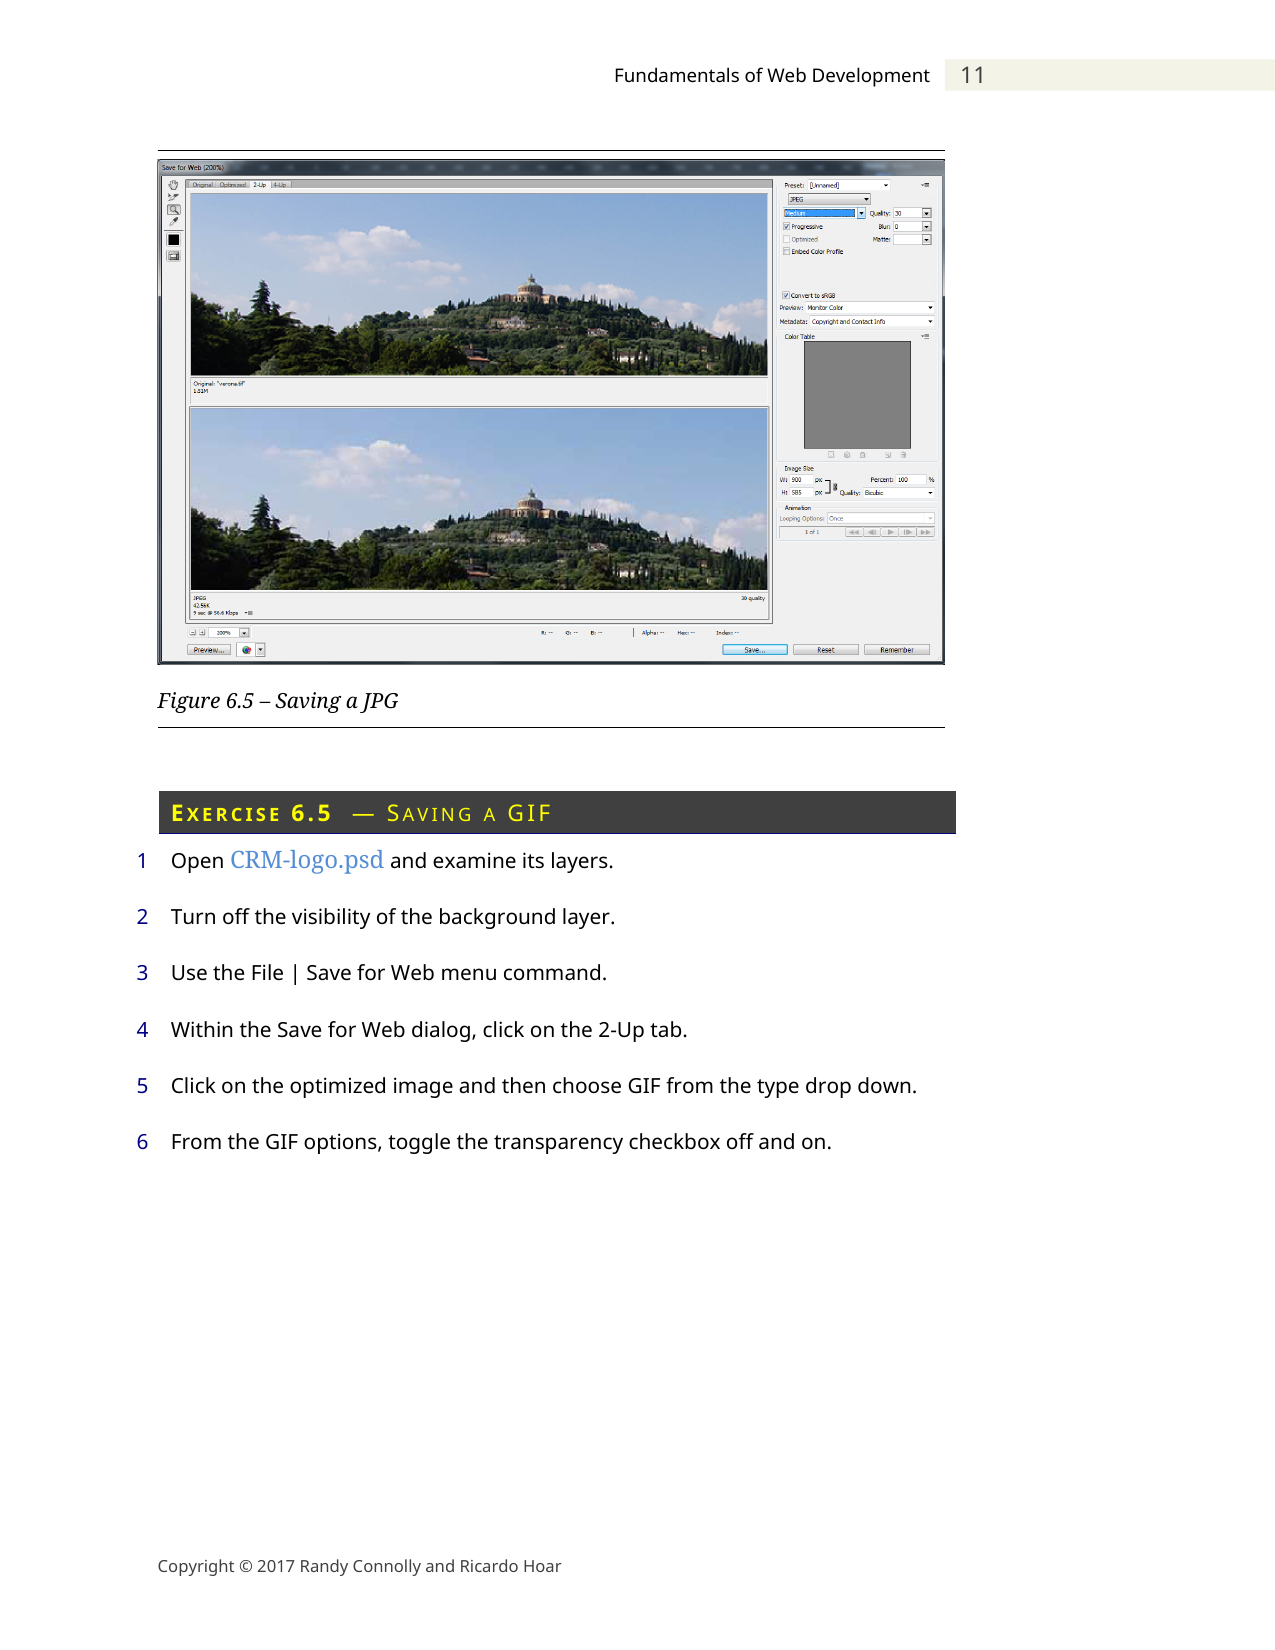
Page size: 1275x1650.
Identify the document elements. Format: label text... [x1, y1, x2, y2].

picture [157, 159, 945, 665]
table_cell 4 [113, 1003, 159, 1059]
table_cell Use the File | Save for Web menu command. [159, 947, 956, 1003]
table_cell 3 [113, 947, 159, 1003]
table_cell Turn off the visibility of the background layer. [159, 890, 956, 947]
table_cell 5 [113, 1059, 159, 1115]
table_cell 6 [113, 1115, 159, 1434]
table_cell 2 [113, 890, 159, 947]
table_cell Within the Save for Web dialog, click on the 2-Up tab. [159, 1003, 956, 1059]
table_cell Click on the optimized image and then choose GIF from the type drop down. [159, 1059, 956, 1115]
table_cell Open CRM-logo.psd and examine its layers. [159, 834, 956, 890]
table_header Exercise 6. — Saving a GIF [159, 791, 956, 833]
table_cell From the GIF options, toggle the transparency checkbox off and on. [159, 1115, 956, 1434]
table_cell 1 [113, 833, 159, 890]
text Figure 6.5 – Saving a JPG [157, 683, 945, 728]
